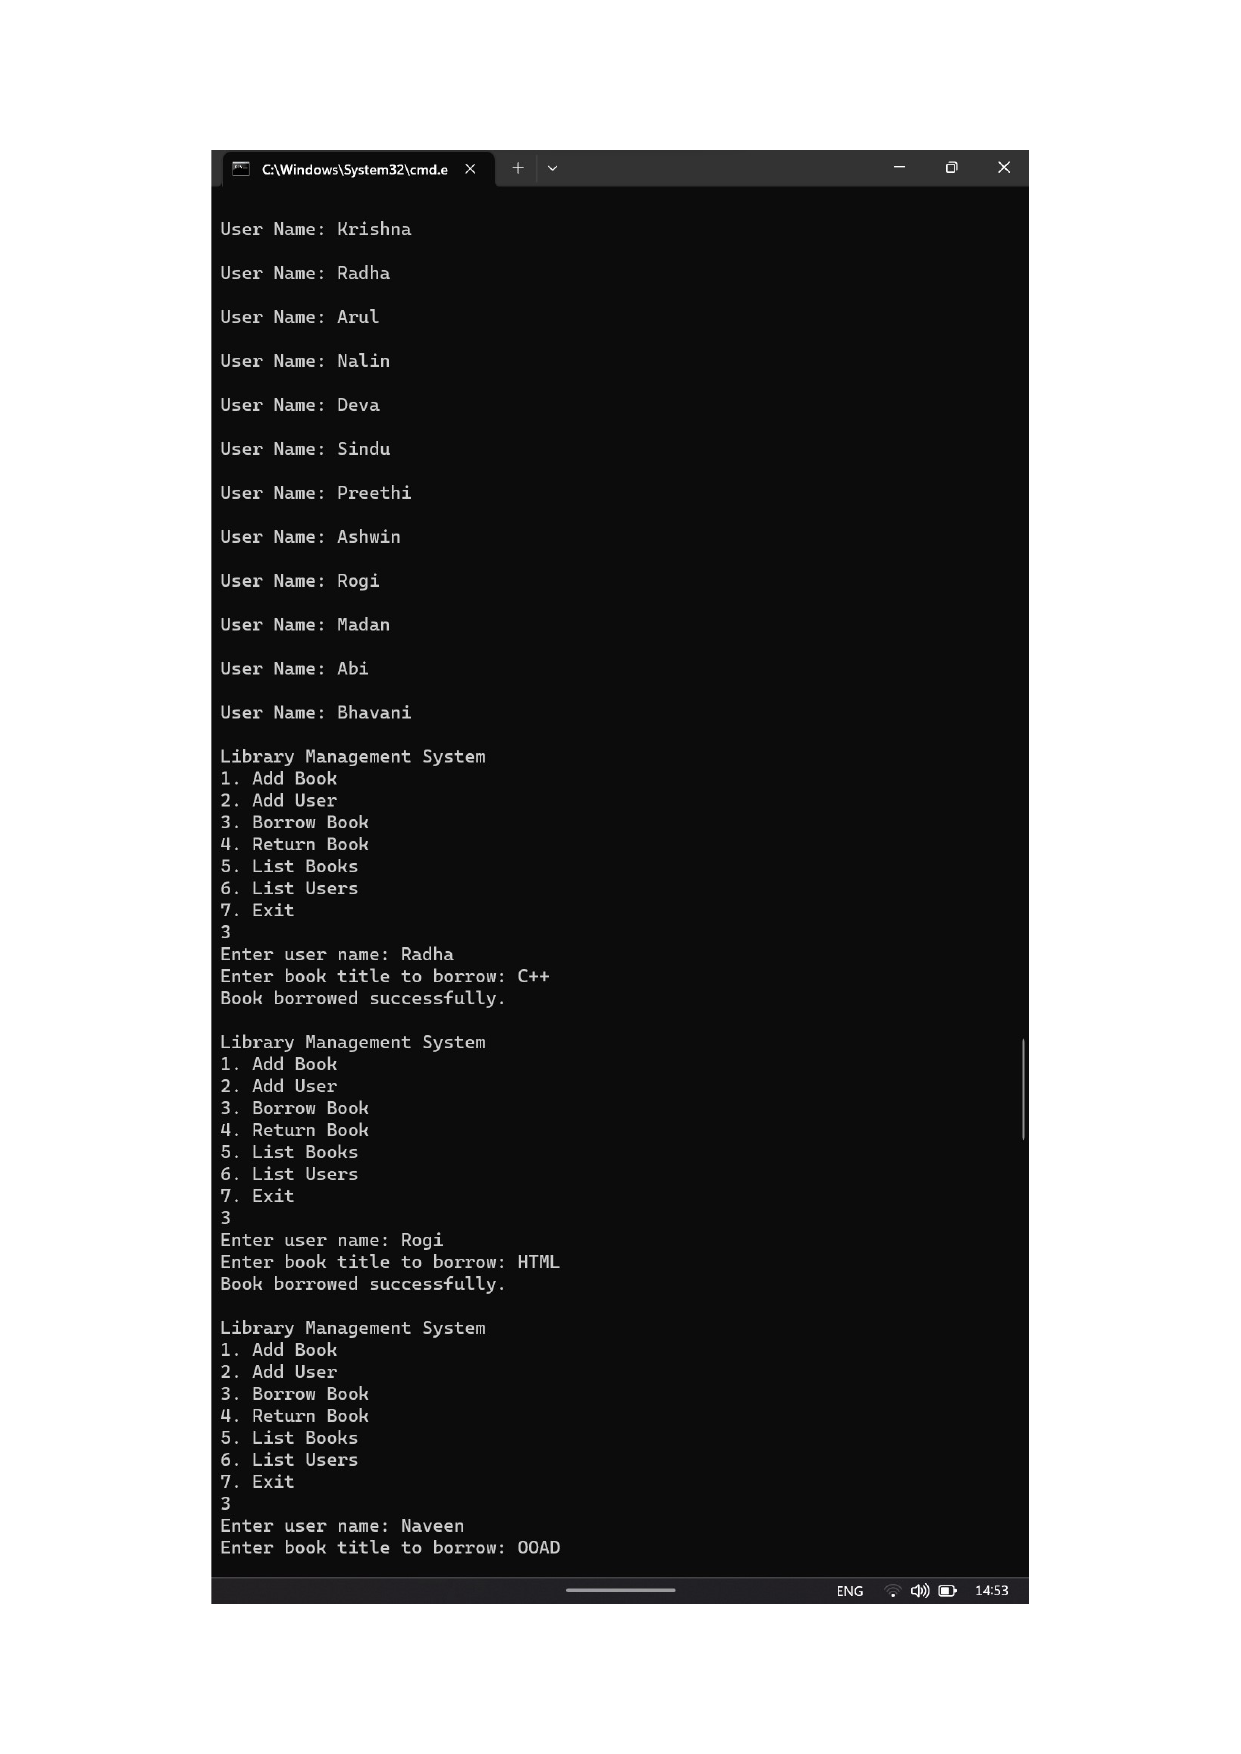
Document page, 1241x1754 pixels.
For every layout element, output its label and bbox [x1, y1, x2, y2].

picture [211, 150, 1029, 1604]
